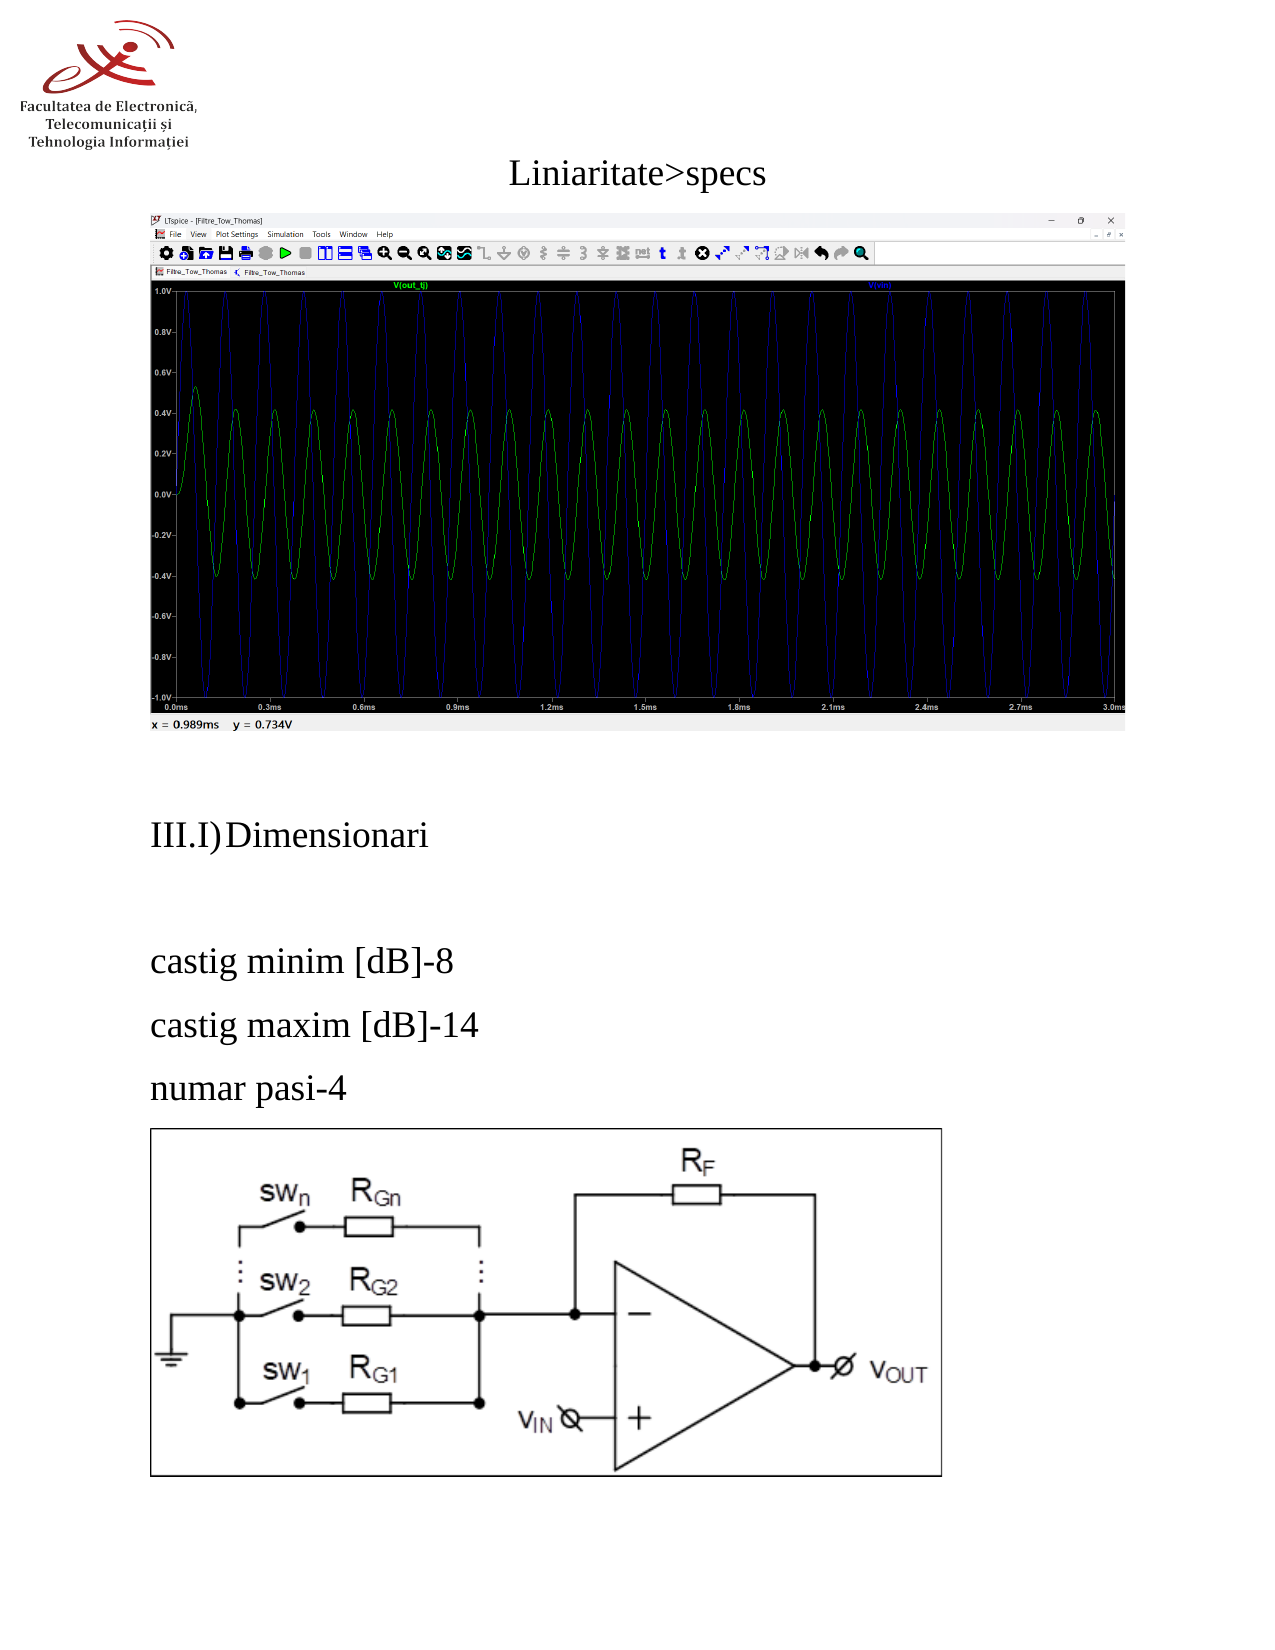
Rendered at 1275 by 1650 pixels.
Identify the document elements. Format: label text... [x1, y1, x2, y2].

text III.I) Dimensionari [150, 812, 1125, 855]
text Liniaritate>specs [150, 150, 1125, 193]
picture [150, 213, 1125, 731]
picture [20, 20, 197, 150]
text numar pasi-4 [150, 1065, 1125, 1108]
picture [150, 1128, 943, 1477]
text castig minim [dB]-8 [150, 939, 1125, 982]
text castig maxim [dB]-14 [150, 1002, 1125, 1045]
